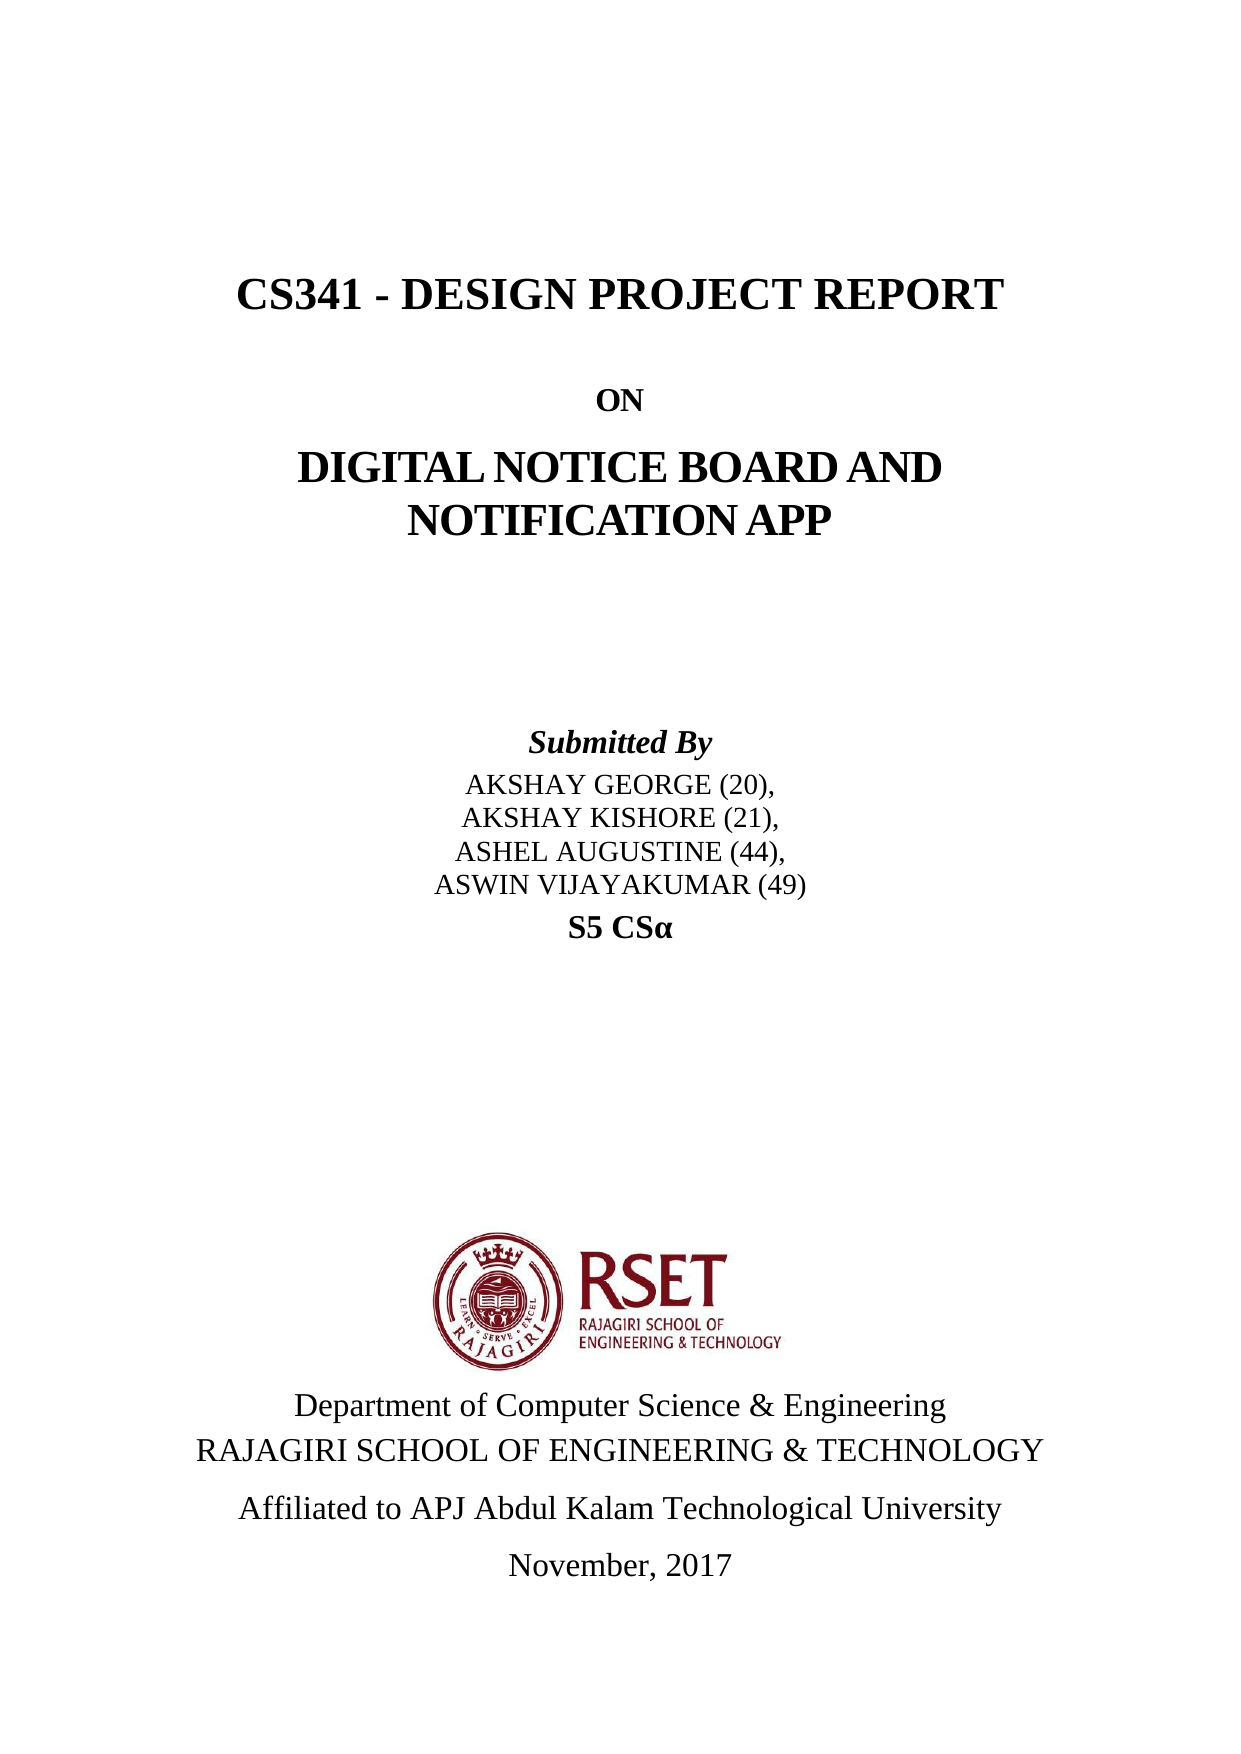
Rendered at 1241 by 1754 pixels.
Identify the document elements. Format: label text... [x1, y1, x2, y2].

text ASHEL AUGUSTINE (44), [150, 834, 1090, 867]
text AKSHAY KISHORE (21), [150, 800, 1090, 834]
text S5 CSα [150, 907, 1090, 946]
text Affiliated to APJ Abdul Kalam Technological University [150, 1488, 1090, 1526]
picture [425, 1215, 788, 1384]
text Submitted By [150, 722, 1090, 761]
text Department of Computer Science & Engineering [150, 1386, 1090, 1424]
text ASWIN VIJAYAKUMAR (49) [150, 867, 1090, 901]
text CS341 - DESIGN PROJECT REPORT [150, 267, 1090, 319]
title DIGITAL NOTICE BOARD AND NOTIFICATION APP [150, 440, 1090, 545]
text RAJAGIRI SCHOOL OF ENGINEERING & TECHNOLOGY [150, 1431, 1090, 1469]
text November, 2017 [150, 1546, 1090, 1584]
title ON [150, 381, 1090, 419]
text AKSHAY GEORGE (20), [150, 767, 1090, 800]
